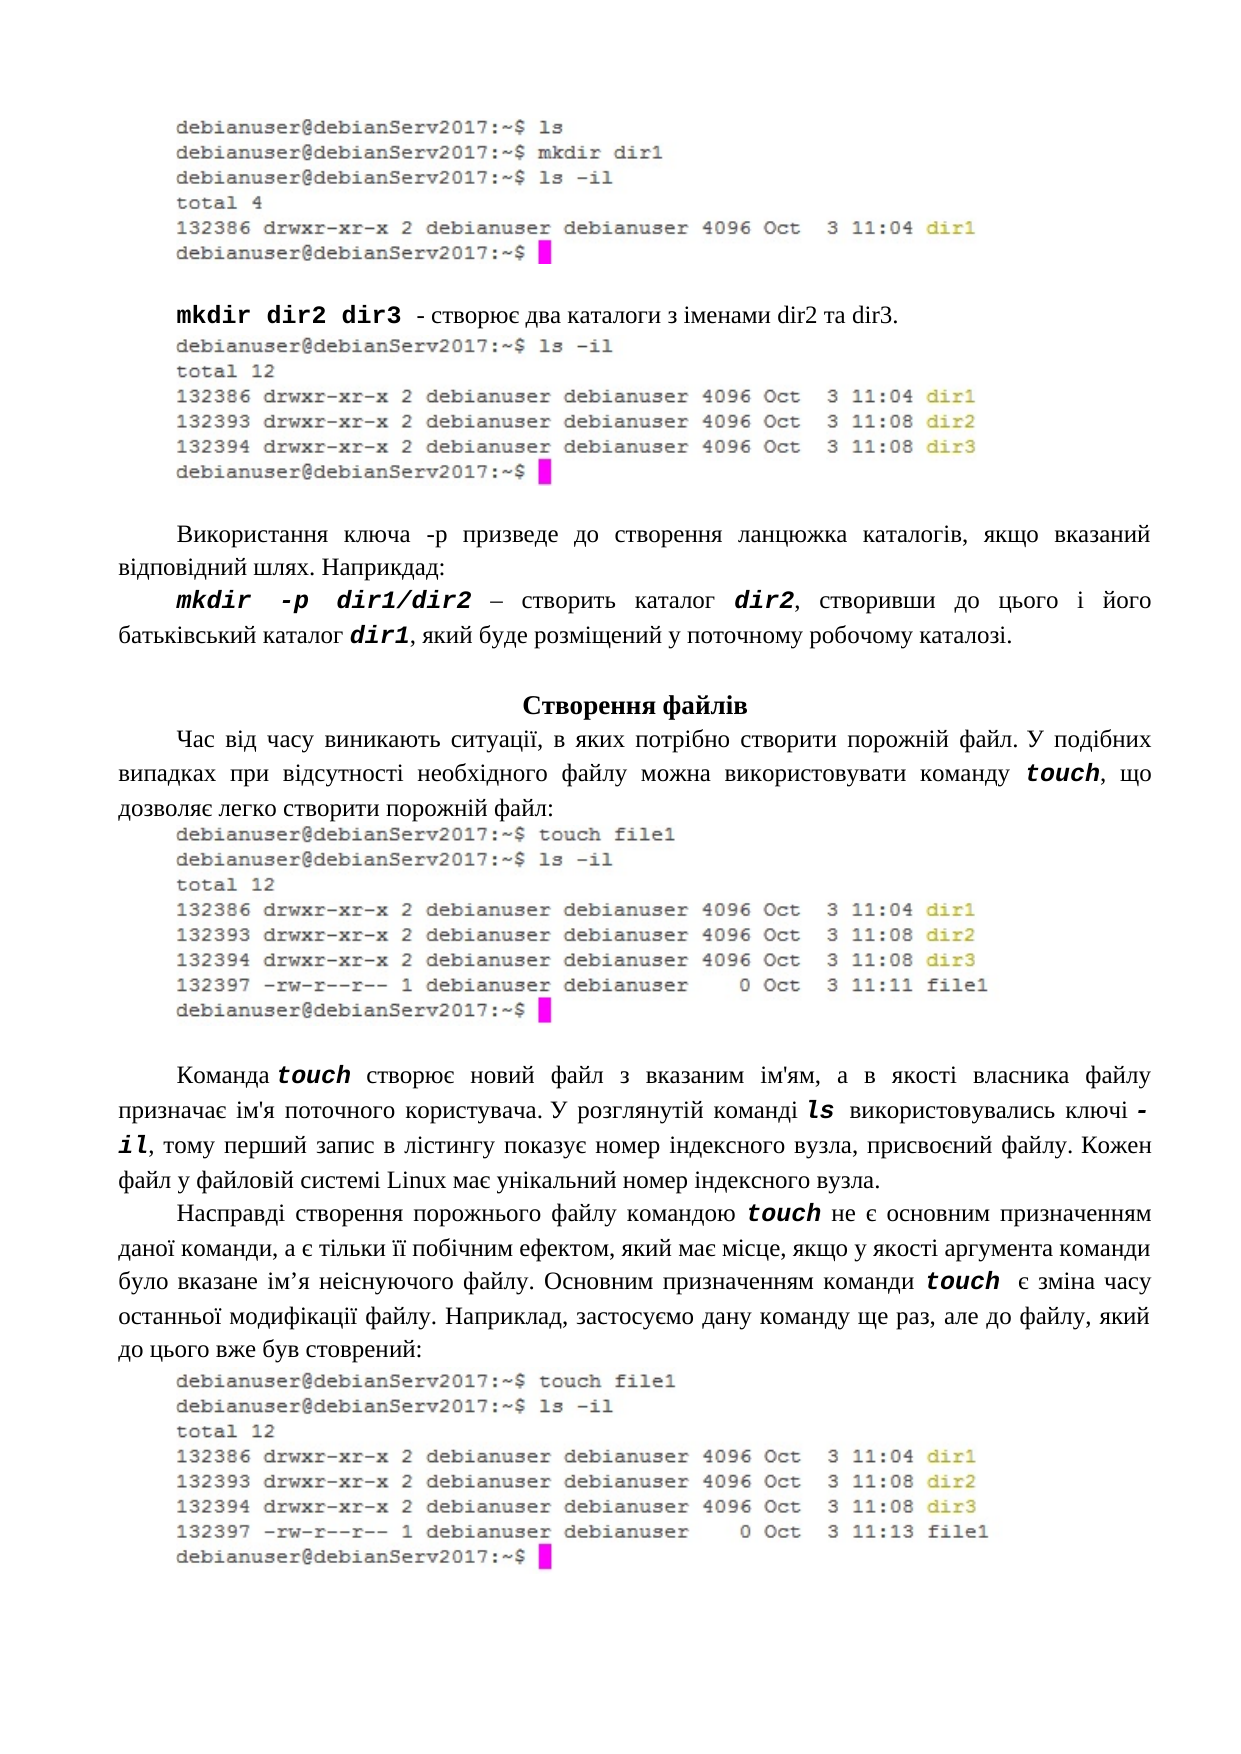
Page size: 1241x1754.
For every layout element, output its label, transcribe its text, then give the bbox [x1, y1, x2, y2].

picture [176, 1367, 1003, 1574]
picture [176, 118, 983, 264]
text Використання ключа -p призведе до створення ланцюжка каталогів, якщо вказаний відповідний шлях. Наприкдад: [118, 519, 1152, 581]
text mkdir -p dir1/dir2 – створить каталог dir2, створивши до цього і його батьківський каталог dir1, який буде розміщений у поточному робочому каталозі. [118, 585, 1152, 651]
picture [176, 335, 983, 486]
text mkdir dir2 dir3 - створює два каталоги з іменами dir2 та dir3. [118, 300, 1152, 331]
text Створення файлів [118, 689, 1152, 720]
text Команда touch створює новий файл з вказаним ім'ям, а в якості власника файлу призначає ім'я поточного користувача. У розглянутій команді ls використовувались ключі -il, тому перший запис в лістингу показує номер індексного вузла, присвоєний файлу. Кожен файл у файловій системі Linux має унікальний номер індексного вузла. [118, 1060, 1152, 1194]
text Насправді створення порожнього файлу командою touch не є основним призначенням даної команди, а є тільки її побічним ефектом, який має місце, якщо у якості аргумента команди було вказане ім’я неіснуючого файлу. Основним призначенням команди touch є зміна часу останньої модифікації файлу. Наприклад, застосуємо дану команду ще раз, але до файлу, який до цього вже був стоврений: [118, 1198, 1152, 1363]
text Час від часу виникають ситуації, в яких потрібно створити порожній файл. У подібних випадках при відсутності необхідного файлу можна використовувати команду touch, що дозволяє легко створити порожній файл: [118, 724, 1152, 821]
picture [176, 825, 1000, 1026]
